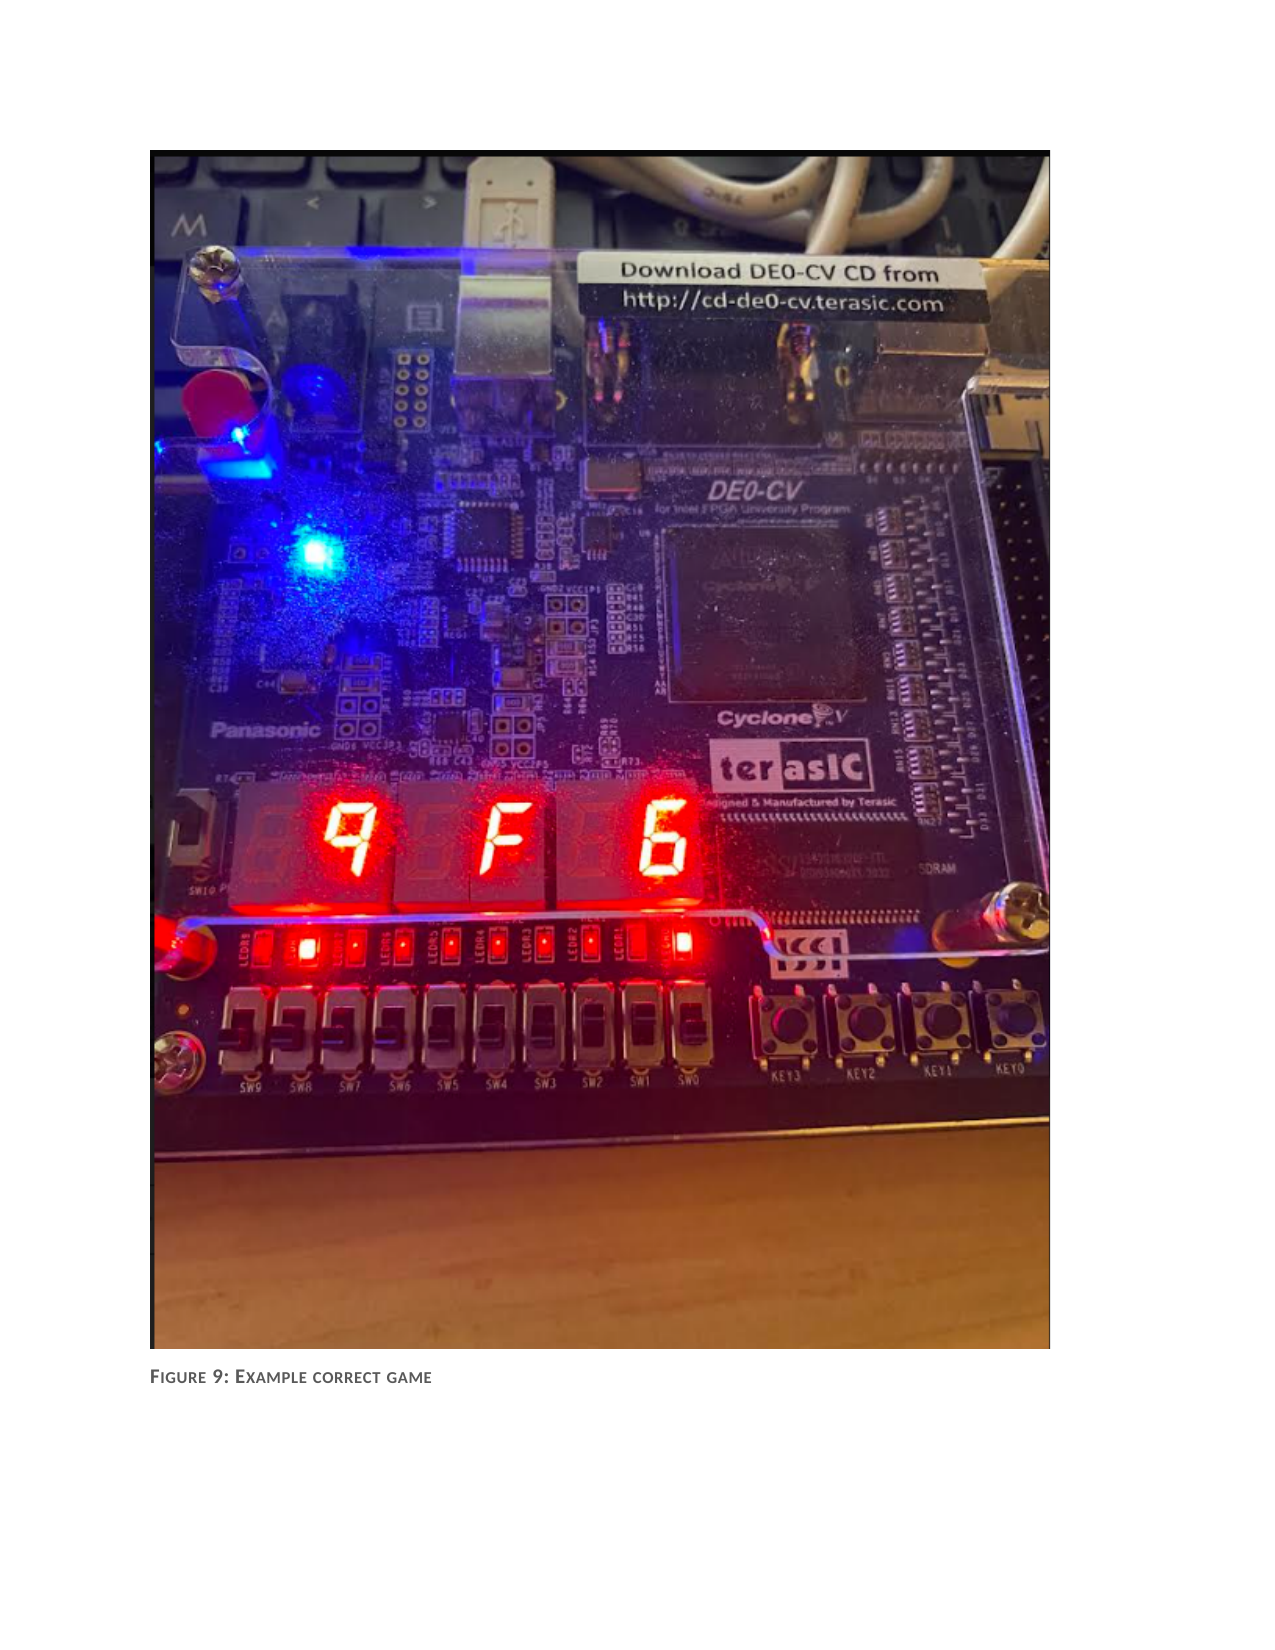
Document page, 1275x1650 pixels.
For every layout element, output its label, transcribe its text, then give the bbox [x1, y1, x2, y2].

picture [150, 150, 1050, 1349]
